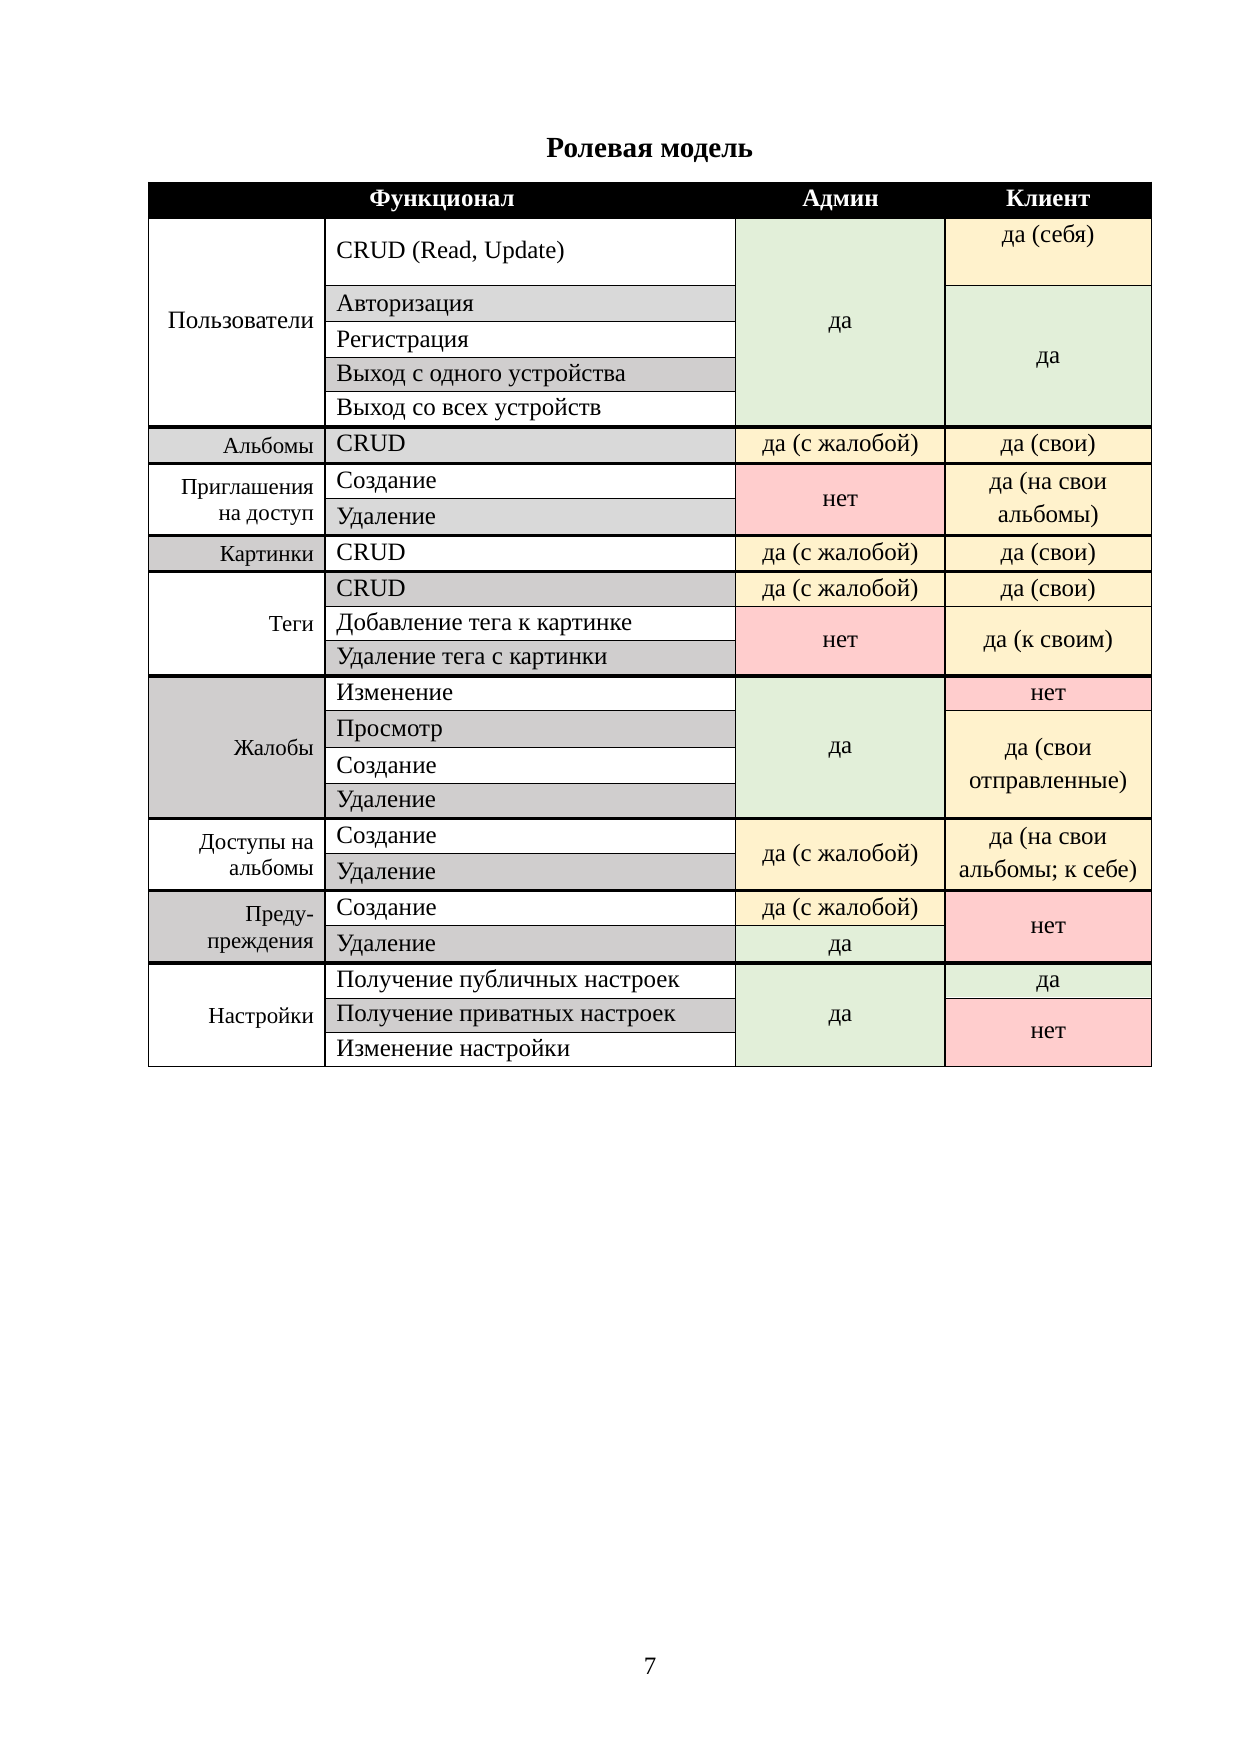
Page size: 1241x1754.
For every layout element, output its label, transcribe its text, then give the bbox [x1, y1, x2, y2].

table_cell да [736, 678, 944, 817]
table_header Клиент [946, 183, 1151, 216]
table_cell Добавление тега к картинке [326, 607, 735, 640]
table_cell Создание [326, 892, 735, 925]
table_cell Альбомы [149, 429, 324, 462]
table_cell Картинки [149, 537, 324, 570]
table_cell Создание [326, 748, 735, 783]
table_cell CRUD (Read, Update) [326, 219, 735, 285]
table_cell Выход со всех устройств [326, 392, 735, 425]
table_cell Получение приватных настроек [326, 999, 735, 1032]
table_cell Авторизация [326, 286, 735, 321]
table_cell CRUD [326, 429, 735, 462]
table_cell Теги [149, 573, 324, 674]
table_cell да [736, 965, 944, 1066]
table_cell Выход с одного устройства [326, 358, 735, 391]
table_cell да (с жалобой) [736, 573, 944, 606]
table_cell да (на свои альбомы) [946, 465, 1151, 534]
table_cell Регистрация [326, 322, 735, 357]
table_cell да [736, 926, 944, 961]
table_cell да (с жалобой) [736, 537, 944, 570]
table_cell Преду-преждения [149, 892, 324, 961]
table_cell да (с жалобой) [736, 892, 944, 925]
table_header Функционал [149, 183, 735, 216]
table_cell Создание [326, 465, 735, 498]
subtitle Ролевая модель [148, 131, 1152, 164]
table_cell Удаление [326, 926, 735, 961]
table_cell Удаление тега с картинки [326, 641, 735, 674]
table_cell да [946, 965, 1151, 997]
table_cell да (с жалобой) [736, 429, 944, 462]
table_cell нет [946, 999, 1151, 1066]
table_cell нет [946, 892, 1151, 961]
table_cell нет [946, 678, 1151, 710]
table_cell Приглашения на доступ [149, 465, 324, 534]
table_cell Удаление [326, 784, 735, 817]
table_cell Изменение [326, 678, 735, 710]
table_cell Удаление [326, 854, 735, 889]
table_cell да (с жалобой) [736, 820, 944, 889]
table_cell CRUD [326, 537, 735, 570]
table_cell Пользователи [149, 219, 324, 425]
table_cell Изменение настройки [326, 1033, 735, 1066]
table_cell да (к своим) [946, 607, 1151, 674]
table_cell да (себя) [946, 219, 1151, 285]
table_cell нет [736, 465, 944, 534]
table_cell да [946, 286, 1151, 425]
table_cell да (свои) [946, 573, 1151, 606]
table_cell да (свои) [946, 429, 1151, 462]
table_cell Доступы на альбомы [149, 820, 324, 889]
table_cell CRUD [326, 573, 735, 606]
table_cell Создание [326, 820, 735, 853]
table_cell да (свои отправленные) [946, 711, 1151, 817]
table_cell Жалобы [149, 678, 324, 817]
table_cell Просмотр [326, 711, 735, 747]
table_cell Получение публичных настроек [326, 965, 735, 997]
table_cell да (свои) [946, 537, 1151, 570]
table_cell Удаление [326, 499, 735, 534]
table_cell да [736, 219, 944, 425]
table_cell нет [736, 607, 944, 674]
table_cell да (на свои альбомы; к себе) [946, 820, 1151, 889]
table_header Админ [736, 183, 944, 216]
table_cell Настройки [149, 965, 324, 1066]
